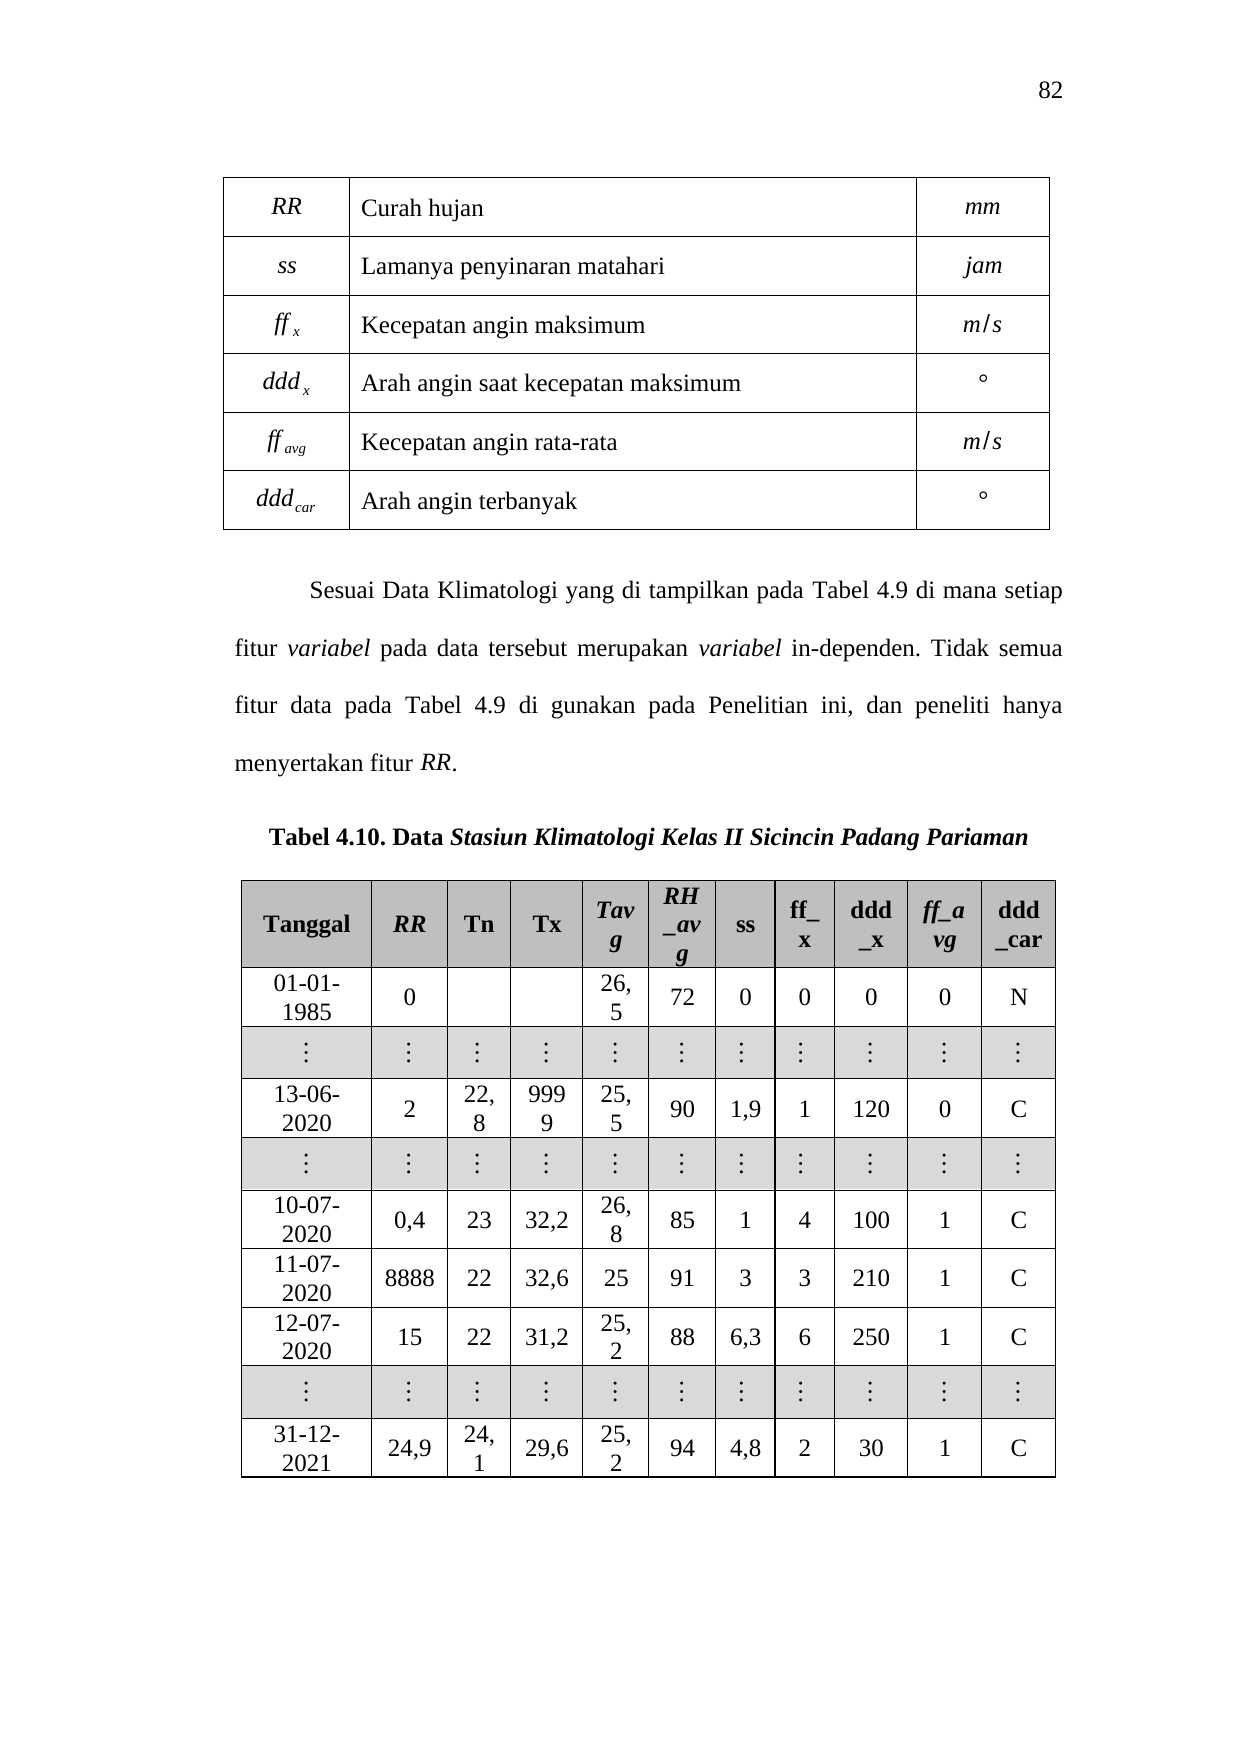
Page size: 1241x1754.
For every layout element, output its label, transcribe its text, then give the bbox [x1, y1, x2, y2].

table_cell … [835, 1366, 907, 1418]
table_cell 6 [776, 1308, 834, 1365]
table_cell 250 [835, 1308, 907, 1365]
table_cell 26,5 [583, 968, 648, 1026]
table_cell 4 [776, 1191, 834, 1248]
table_header Tanggal [242, 881, 371, 967]
table_cell C [982, 1419, 1055, 1476]
table_cell [917, 296, 1049, 353]
table_cell [224, 178, 349, 236]
table_cell 0 [908, 1079, 981, 1137]
table_cell … [716, 1027, 774, 1078]
table_cell … [982, 1138, 1055, 1189]
table_cell 24,9 [372, 1419, 447, 1476]
table_cell C [982, 1249, 1055, 1307]
table_cell 2 [776, 1419, 834, 1476]
table_cell … [448, 1027, 510, 1078]
table_cell … [835, 1138, 907, 1189]
table_cell Arah angin terbanyak [350, 471, 916, 529]
table_cell … [372, 1366, 447, 1418]
table_header ddd_car [982, 881, 1055, 967]
table_cell 6,3 [716, 1308, 774, 1365]
table_cell 31-12-2021 [242, 1419, 371, 1476]
table_cell [917, 354, 1049, 412]
table_cell 9999 [511, 1079, 582, 1137]
table_cell … [372, 1027, 447, 1078]
table_cell C [982, 1079, 1055, 1137]
table_cell 25,5 [583, 1079, 648, 1137]
table_cell … [583, 1138, 648, 1189]
table_cell 3 [776, 1249, 834, 1307]
table_cell 94 [649, 1419, 715, 1476]
table_cell 0 [835, 968, 907, 1026]
table_cell 0 [716, 968, 774, 1026]
table_cell 0 [776, 968, 834, 1026]
table_cell [224, 471, 349, 529]
table_cell 72 [649, 968, 715, 1026]
table_cell 100 [835, 1191, 907, 1248]
table_header ff_x [776, 881, 834, 967]
table_cell … [776, 1138, 834, 1189]
table_cell … [982, 1027, 1055, 1078]
table_cell 4,8 [716, 1419, 774, 1476]
table_cell 25,2 [583, 1308, 648, 1365]
table_cell … [649, 1366, 715, 1418]
table_cell 13-06-2020 [242, 1079, 371, 1137]
table_cell 10-07-2020 [242, 1191, 371, 1248]
table_cell 1 [716, 1191, 774, 1248]
table_cell 01-01-1985 [242, 968, 371, 1026]
table_cell 25,2 [583, 1419, 648, 1476]
table_cell 0 [908, 968, 981, 1026]
table_cell … [649, 1138, 715, 1189]
table_cell 22 [448, 1249, 510, 1307]
table_cell Curah hujan [350, 178, 916, 236]
table_header RH_avg [649, 881, 715, 967]
table_cell 3 [716, 1249, 774, 1307]
table_cell … [242, 1027, 371, 1078]
table_header ss [716, 881, 774, 967]
table_cell 30 [835, 1419, 907, 1476]
table_cell … [835, 1027, 907, 1078]
table_cell 11-07-2020 [242, 1249, 371, 1307]
table_cell N [982, 968, 1055, 1026]
table_header RR [372, 881, 447, 967]
table_cell Lamanya penyinaran matahari [350, 237, 916, 294]
table_cell 23 [448, 1191, 510, 1248]
table_cell … [448, 1366, 510, 1418]
table_cell [224, 237, 349, 294]
table_cell 1 [776, 1079, 834, 1137]
table_cell … [982, 1366, 1055, 1418]
table_cell … [511, 1138, 582, 1189]
table_cell … [448, 1138, 510, 1189]
table_cell 2 [372, 1079, 447, 1137]
table_cell 29,6 [511, 1419, 582, 1476]
table_cell 1 [908, 1308, 981, 1365]
table_cell 26,8 [583, 1191, 648, 1248]
table_cell … [776, 1027, 834, 1078]
table_cell … [511, 1027, 582, 1078]
table_cell 88 [649, 1308, 715, 1365]
table_cell 1 [908, 1249, 981, 1307]
table_cell 32,6 [511, 1249, 582, 1307]
table_cell … [776, 1366, 834, 1418]
table_cell [917, 237, 1049, 294]
table_cell C [982, 1191, 1055, 1248]
table_header Tx [511, 881, 582, 967]
table_cell Kecepatan angin maksimum [350, 296, 916, 353]
table_cell … [716, 1138, 774, 1189]
table_cell C [982, 1308, 1055, 1365]
table_cell … [242, 1138, 371, 1189]
table_cell 90 [649, 1079, 715, 1137]
table_cell … [583, 1027, 648, 1078]
table_cell … [649, 1027, 715, 1078]
table_cell … [908, 1138, 981, 1189]
table_cell 1,9 [716, 1079, 774, 1137]
table_cell Arah angin saat kecepatan maksimum [350, 354, 916, 412]
table_cell [511, 968, 582, 1026]
table_header Tavg [583, 881, 648, 967]
table_cell 0,4 [372, 1191, 447, 1248]
table_cell … [372, 1138, 447, 1189]
table_cell [224, 413, 349, 470]
table_cell 85 [649, 1191, 715, 1248]
table_cell … [716, 1366, 774, 1418]
table_cell 1 [908, 1191, 981, 1248]
table_header ddd_x [835, 881, 907, 967]
table_cell 32,2 [511, 1191, 582, 1248]
table_cell 210 [835, 1249, 907, 1307]
table_cell 1 [908, 1419, 981, 1476]
table_cell [448, 968, 510, 1026]
table_cell 25 [583, 1249, 648, 1307]
table_cell 31,2 [511, 1308, 582, 1365]
table_cell [917, 178, 1049, 236]
table_cell Kecepatan angin rata-rata [350, 413, 916, 470]
table_cell [224, 296, 349, 353]
table_cell … [242, 1366, 371, 1418]
table_cell … [908, 1366, 981, 1418]
table_cell 24,1 [448, 1419, 510, 1476]
table_cell … [908, 1027, 981, 1078]
table_cell 8888 [372, 1249, 447, 1307]
table_cell [917, 413, 1049, 470]
table_cell 120 [835, 1079, 907, 1137]
table_header ff_avg [908, 881, 981, 967]
table_cell 0 [372, 968, 447, 1026]
table_cell [224, 354, 349, 412]
table_cell 22,8 [448, 1079, 510, 1137]
table_cell 91 [649, 1249, 715, 1307]
table_cell 15 [372, 1308, 447, 1365]
table_cell … [511, 1366, 582, 1418]
table_cell 12-07-2020 [242, 1308, 371, 1365]
table_header Tn [448, 881, 510, 967]
table_cell … [583, 1366, 648, 1418]
table_cell [917, 471, 1049, 529]
table_cell 22 [448, 1308, 510, 1365]
